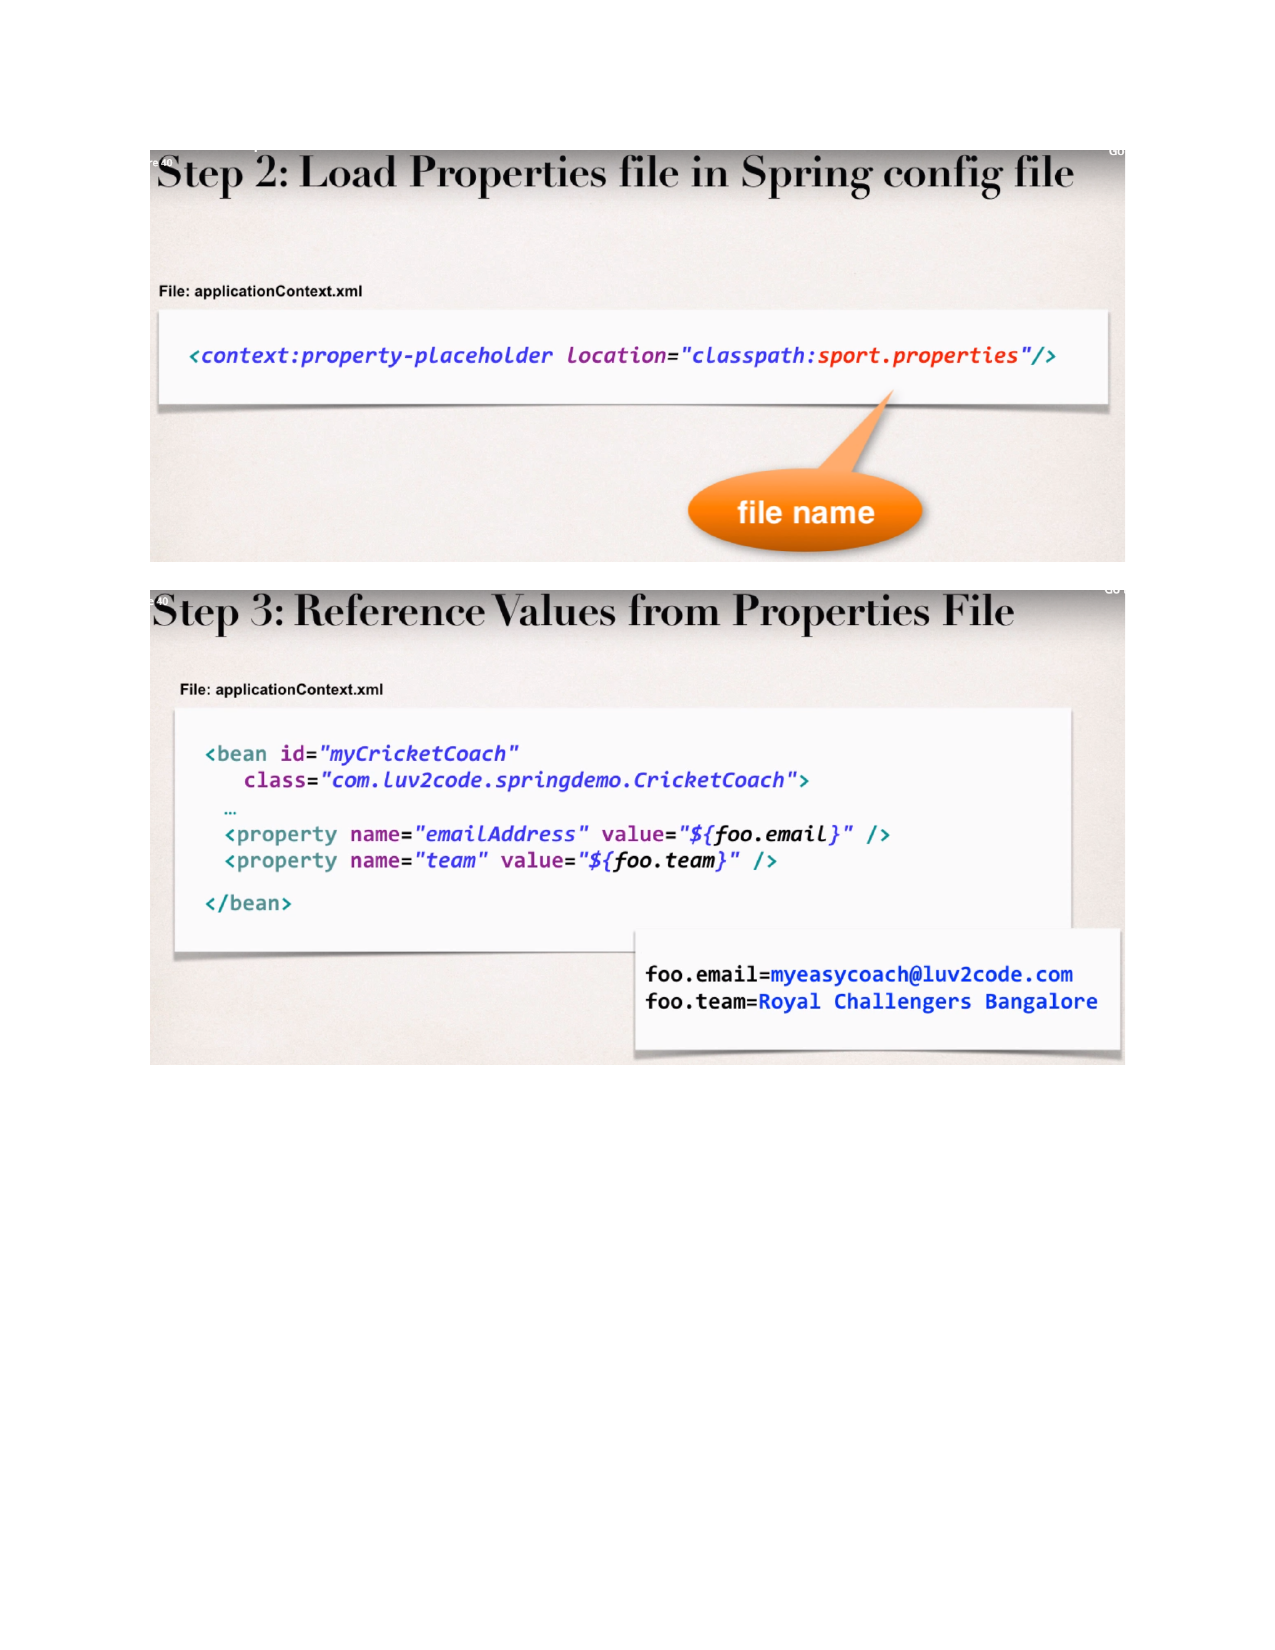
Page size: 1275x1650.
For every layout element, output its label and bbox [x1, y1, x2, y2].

picture [150, 150, 1125, 562]
picture [150, 590, 1125, 1065]
